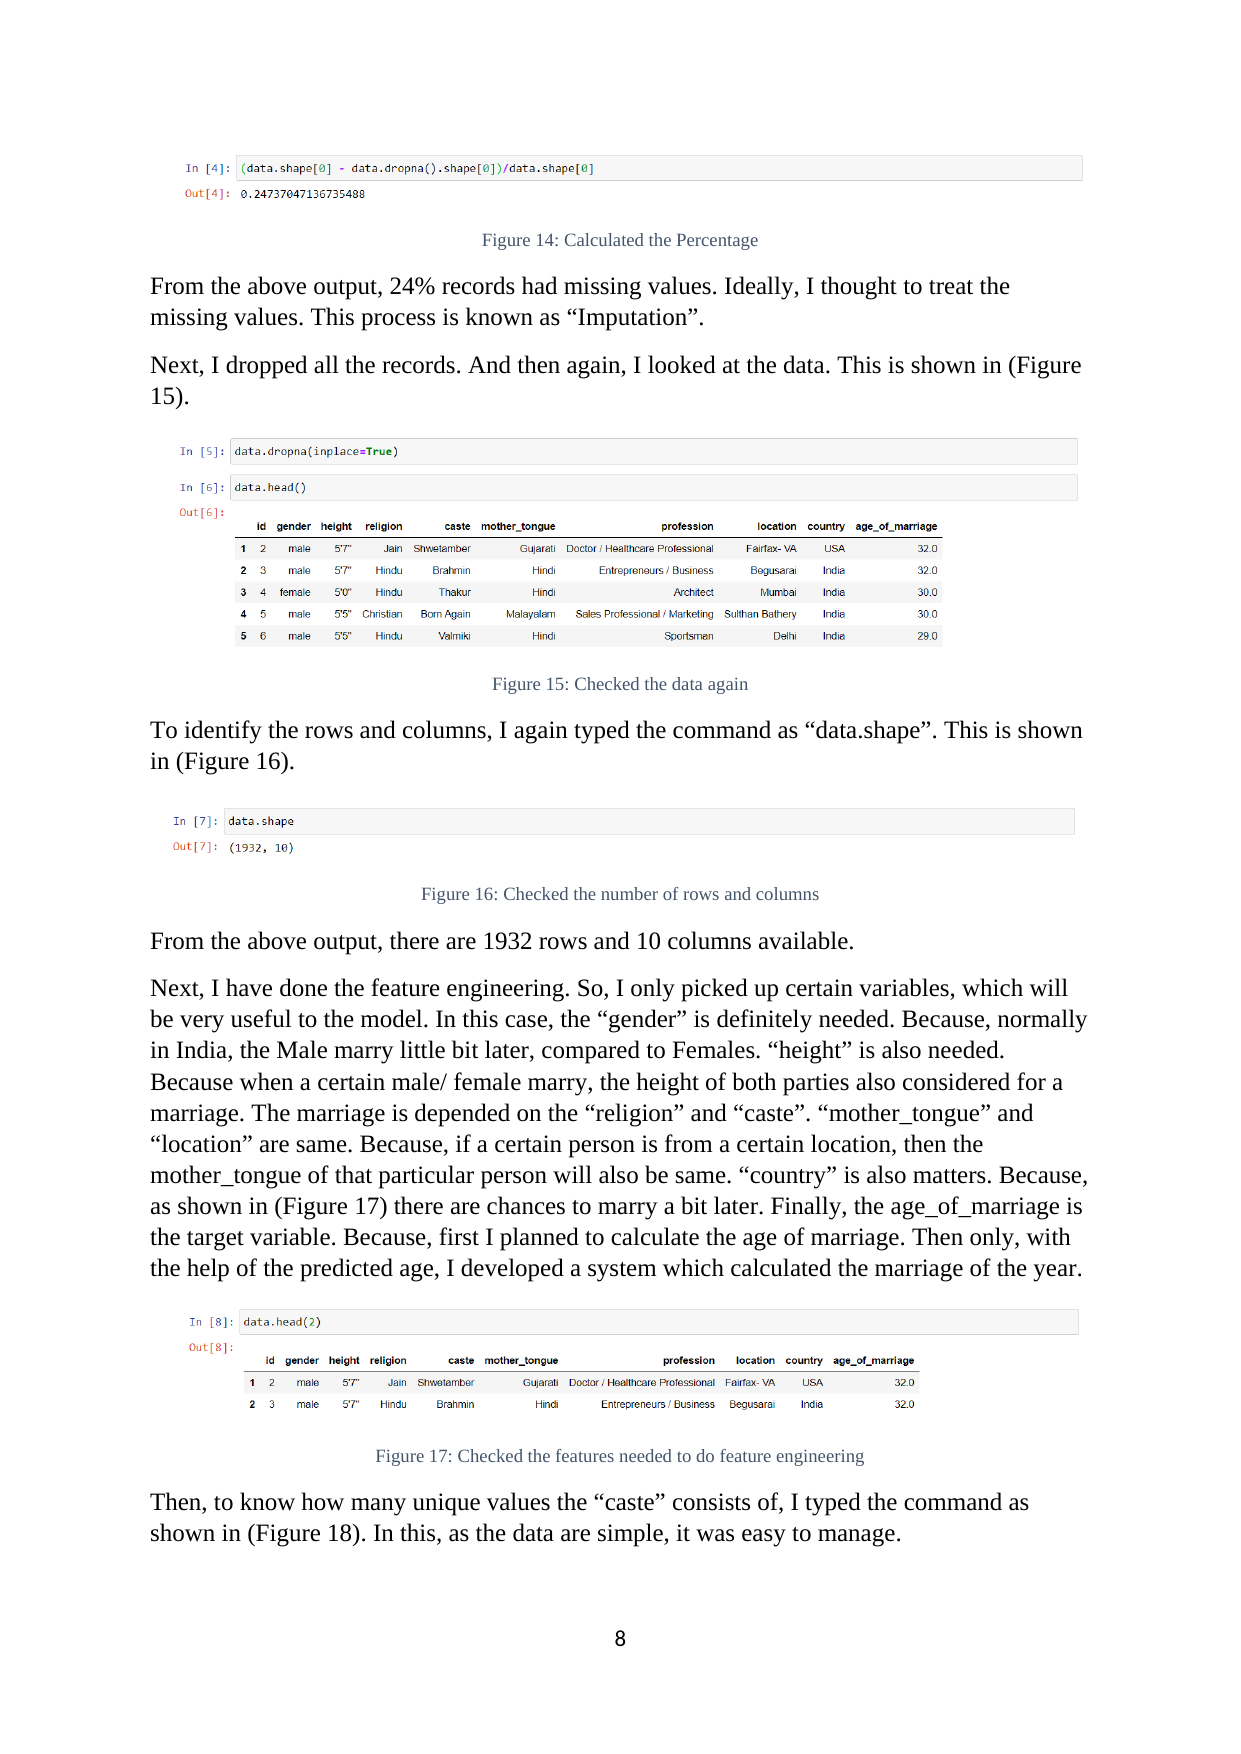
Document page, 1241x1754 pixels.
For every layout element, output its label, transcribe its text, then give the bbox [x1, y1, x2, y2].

picture [150, 793, 1091, 865]
text Figure 14: Calculated the Percentage [150, 229, 1090, 250]
text From the above output, there are 1932 rows and 10 columns available. [150, 926, 1090, 954]
text Figure 16: Checked the number of rows and columns [150, 883, 1090, 905]
picture [150, 150, 1091, 210]
picture [150, 428, 1091, 654]
text Figure 17: Checked the features needed to do feature engineering [150, 1444, 1090, 1466]
text Next, I have done the feature engineering. So, I only picked up certain variables, which will be very useful to the model. In this case, the “gender” is definitely needed. Because, normally in India, the Male marry little bit later, compared to Females. “height” is also needed. Because when a certain male/ female marry, the height of both parties also considered for a marriage. The marriage is depended on the “religion” and “caste”. “mother_tongue” and “location” are same. Because, if a certain person is from a certain location, then the mother_tongue of that particular person will also be same. “country” is also matters. Because, as shown in (Figure 17) there are chances to marry a bit later. Finally, the age_of_marriage is the target variable. Because, first I planned to calculate the age of marriage. Then only, with the help of the predicted age, I developed a system which calculated the marriage of the year. [150, 973, 1090, 1282]
picture [150, 1300, 1091, 1426]
text Next, I dropped all the records. And then again, I looked at the data. This is shown in (Figure 15). [150, 350, 1090, 410]
text Figure 15: Checked the data again [150, 672, 1090, 694]
text From the above output, 24% records had missing values. Ideally, I thought to treat the missing values. This process is known as “Imputation”. [150, 271, 1090, 331]
text Then, to know how many unique values the “caste” consists of, I typed the command as shown in (Figure 18). In this, as the data are simple, it was easy to manage. [150, 1487, 1090, 1547]
text To identify the rows and columns, I again typed the command as “data.shape”. This is shown in (Figure 16). [150, 715, 1090, 774]
